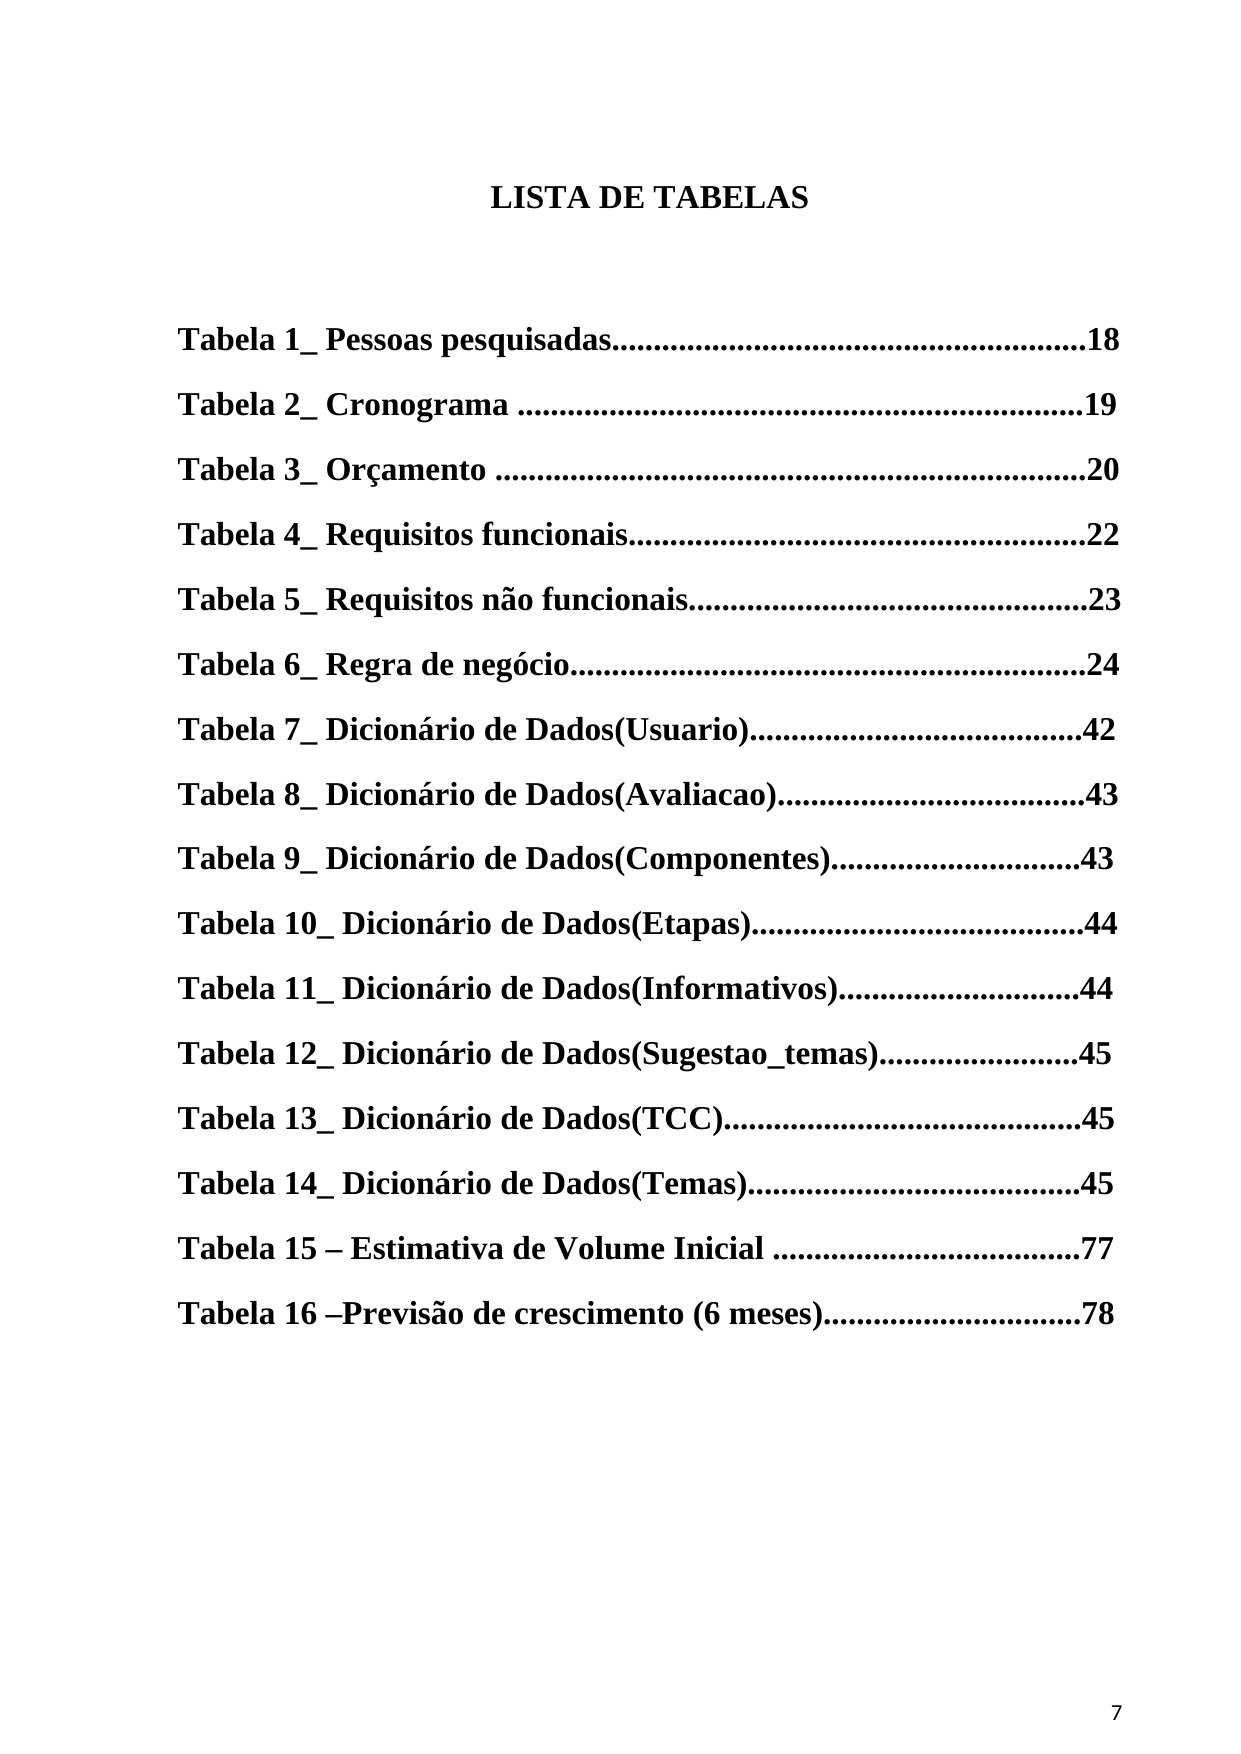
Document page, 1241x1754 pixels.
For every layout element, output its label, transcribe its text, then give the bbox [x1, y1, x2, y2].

text Tabela 2_ Cronograma ....................................................................19 [177, 384, 1122, 423]
text Tabela 12_ Dicionário de Dados(Sugestao_temas)........................45 [177, 1033, 1122, 1072]
text Tabela 3_ Orçamento .......................................................................20 [177, 449, 1122, 488]
text Tabela 5_ Requisitos não funcionais................................................23 [177, 579, 1122, 617]
text Tabela 15 – Estimativa de Volume Inicial .....................................77 [177, 1228, 1122, 1266]
text Tabela 11_ Dicionário de Dados(Informativos).............................44 [177, 968, 1122, 1007]
text Tabela 6_ Regra de negócio..............................................................24 [177, 644, 1122, 682]
text Tabela 14_ Dicionário de Dados(Temas)........................................45 [177, 1163, 1122, 1201]
text Tabela 16 –Previsão de crescimento (6 meses)...............................78 [177, 1293, 1122, 1331]
text Tabela 7_ Dicionário de Dados(Usuario)........................................42 [177, 709, 1122, 747]
text Tabela 9_ Dicionário de Dados(Componentes)..............................43 [177, 839, 1122, 877]
text Tabela 1_ Pessoas pesquisadas.........................................................18 [177, 319, 1122, 358]
text Tabela 13_ Dicionário de Dados(TCC)...........................................45 [177, 1098, 1122, 1137]
text LISTA DE TABELAS [177, 177, 1122, 216]
text Tabela 4_ Requisitos funcionais.......................................................22 [177, 514, 1122, 552]
text Tabela 10_ Dicionário de Dados(Etapas)........................................44 [177, 903, 1122, 942]
text Tabela 8_ Dicionário de Dados(Avaliacao).....................................43 [177, 774, 1122, 812]
